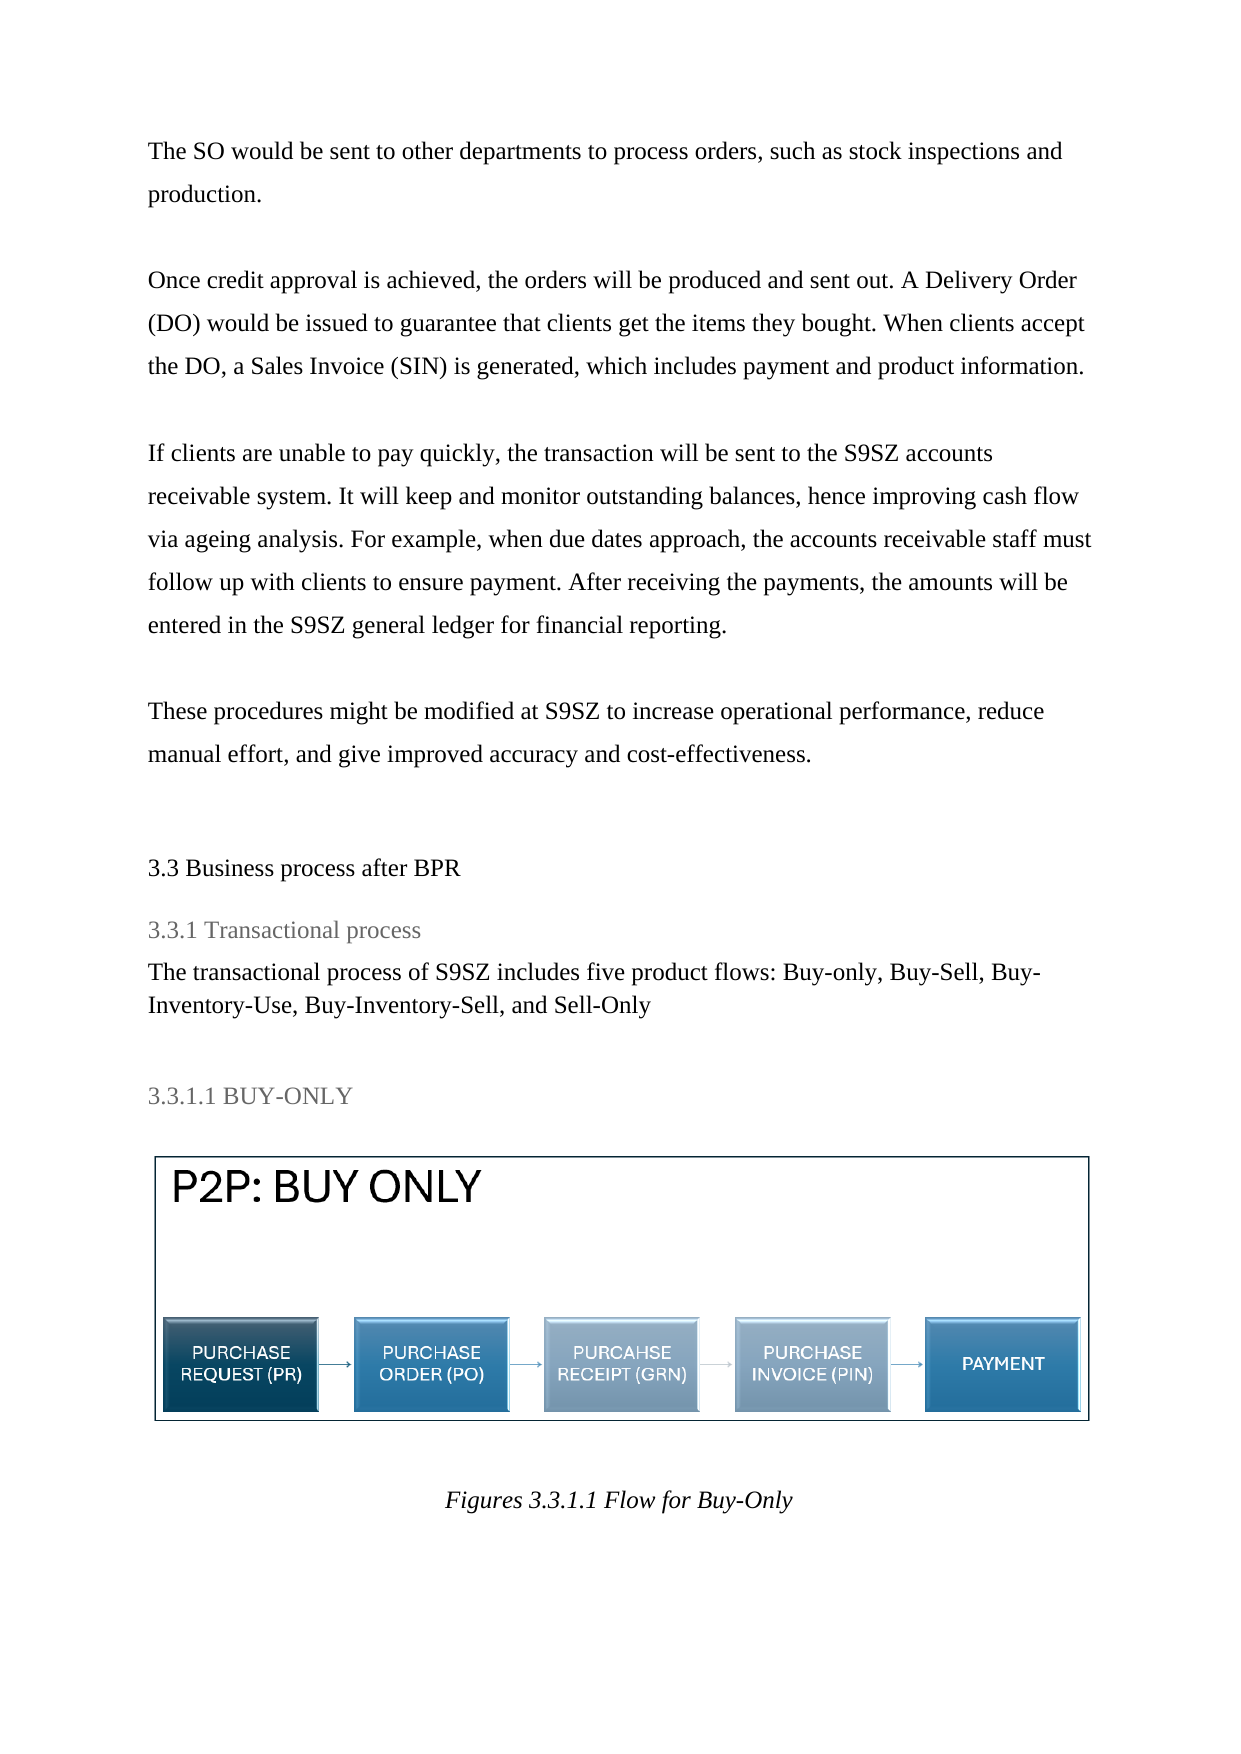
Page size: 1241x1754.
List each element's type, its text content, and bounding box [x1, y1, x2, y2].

text If clients are unable to pay quickly, the transaction will be sent to the S9SZ accounts receivable system. It will keep and monitor outstanding balances, hence improving cash flow via ageing analysis. For example, when due dates approach, the accounts receivable staff must follow up with clients to ensure payment. After receiving the payments, the amounts will be entered in the S9SZ general ledger for financial reporting. [148, 438, 1093, 639]
text Once credit approval is achieved, the orders will be produced and sent out. A Delivery Order (DO) would be issued to guarantee that clients get the items they bought. When clients accept the DO, a Sales Invoice (SIN) is generated, which includes payment and product information. [148, 265, 1093, 380]
subtitle 3.3.1 Transactional process [148, 915, 1093, 944]
subtitle 3.3.1.1 BUY-ONLY [148, 1081, 1093, 1109]
text Figures 3.3.1.1 Flow for Buy-Only [148, 1485, 1093, 1514]
text These procedures might be modified at S9SZ to increase operational performance, reduce manual effort, and give improved accuracy and cost-effectiveness. [148, 696, 1093, 768]
subtitle 3.3 Business process after BPR [148, 853, 1093, 882]
text The transactional process of S9SZ includes five product flows: Buy-only, Buy-Sell, Buy-Inventory-Use, Buy-Inventory-Sell, and Sell-Only [148, 957, 1093, 1018]
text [148, 136, 1093, 208]
picture [147, 1150, 1093, 1428]
